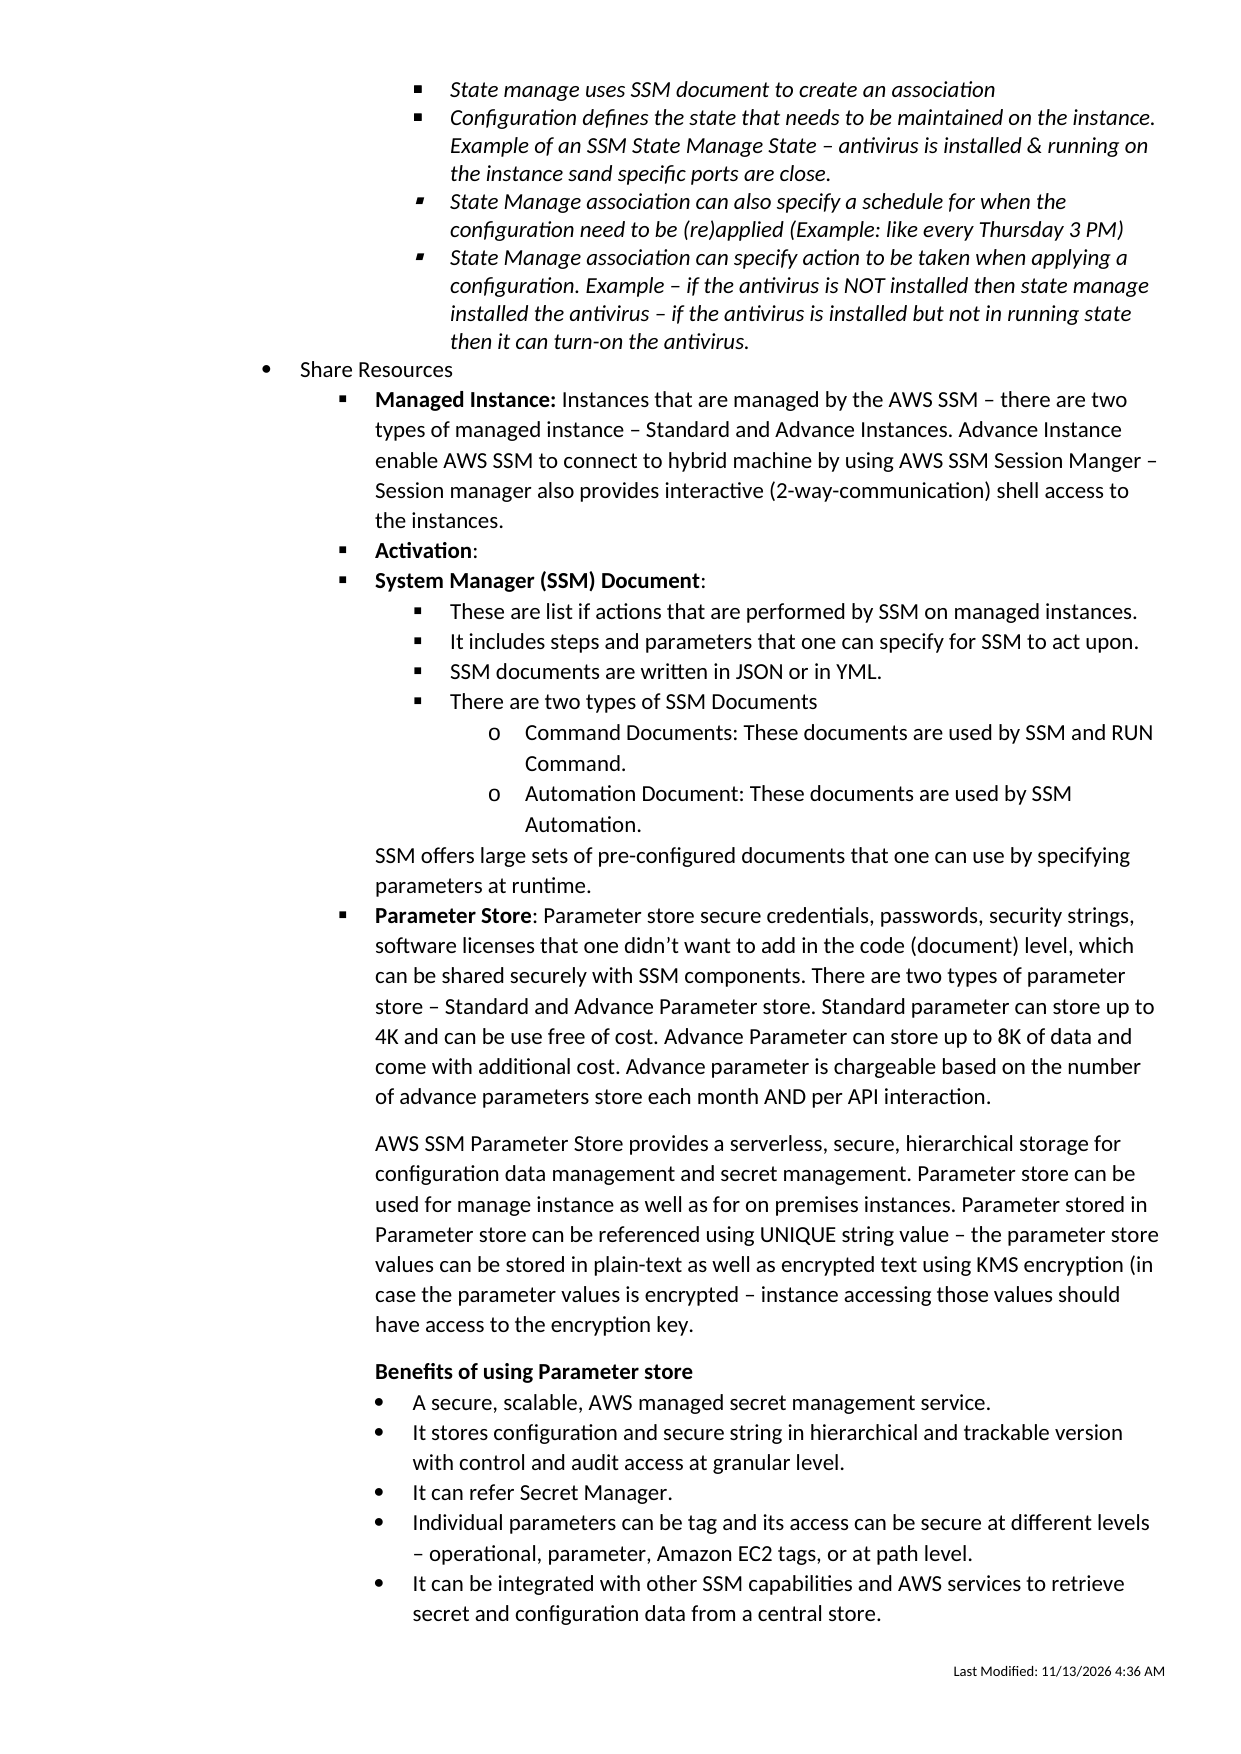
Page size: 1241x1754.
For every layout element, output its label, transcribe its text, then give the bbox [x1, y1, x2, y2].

list Managed Instance: Instances that are managed by the AWS SSM – there are two types of managed instance – Standard and Advance Instances. Advance Instance enable AWS SSM to connect to hybrid machine by using AWS SSM Session Manger – Session manager also provides interactive (2-way-communication) shell access to the instances. [337, 385, 1165, 534]
list Parameter Store: Parameter store secure credentials, passwords, security strings, software licenses that one didn’t want to add in the code (document) level, which can be shared securely with SSM components. There are two types of parameter store – Standard and Advance Parameter store. Standard parameter can store up to 4K and can be use free of cost. Advance Parameter can store up to 8K of data and come with additional cost. Advance parameter is chargeable based on the number of advance parameters store each month AND per API interaction. [337, 901, 1165, 1111]
list Command Documents: These documents are used by SSM and RUN Command. [487, 718, 1165, 777]
list There are two types of SSM Documents [412, 687, 1165, 716]
list Configuration defines the state that needs to be maintained on the instance. Example of an SSM State Manage State – antivirus is installed & running on the instance sand specific ports are close. [412, 103, 1165, 187]
list SSM documents are written in JSON or in YML. [412, 657, 1165, 685]
list It can be integrated with other SSM capabilities and AWS services to retrieve secret and configuration data from a central store. [375, 1569, 1165, 1627]
list It can refer Secret Manager. [375, 1478, 1165, 1506]
list It includes steps and parameters that one can specify for SSM to act upon. [412, 627, 1165, 655]
list System Manager (SSM) Document: [337, 567, 1165, 595]
list State manage uses SSM document to create an association [412, 75, 1165, 103]
list State Manage association can specify action to be taken when applying a configuration. Example – if the antivirus is NOT installed then state manage installed the antivirus – if the antivirus is installed but not in running state then it can turn-on the antivirus. [412, 243, 1165, 355]
list Automation Document: These documents are used by SSM Automation. [487, 779, 1165, 839]
list Share Resources [262, 355, 1165, 383]
list These are list if actions that are performed by SSM on managed instances. [412, 597, 1165, 625]
list A secure, scalable, AWS managed secret management service. [375, 1388, 1165, 1416]
text Benefits of using Parameter store [375, 1357, 1165, 1386]
list It stores configuration and secure string in hierarchical and trackable version with control and audit access at granular level. [375, 1418, 1165, 1476]
list State Manage association can also specify a schedule for when the configuration need to be (re)applied (Example: like every Thursday 3 PM) [412, 187, 1165, 243]
list Activation: [337, 536, 1165, 564]
text AWS SSM Parameter Store provides a serverless, secure, hierarchical storage for configuration data management and secret management. Parameter store can be used for manage instance as well as for on premises instances. Parameter stored in Parameter store can be referenced using UNIQUE string value – the parameter store values can be stored in plain-text as well as encrypted text using KMS encryption (in case the parameter values is encrypted – instance accessing those values should have access to the encryption key. [375, 1129, 1165, 1339]
list Individual parameters can be tag and its access can be secure at different levels – operational, parameter, Amazon EC2 tags, or at path level. [375, 1508, 1165, 1567]
list SSM offers large sets of pre-configured documents that one can use by specifying parameters at runtime. [375, 841, 1165, 899]
